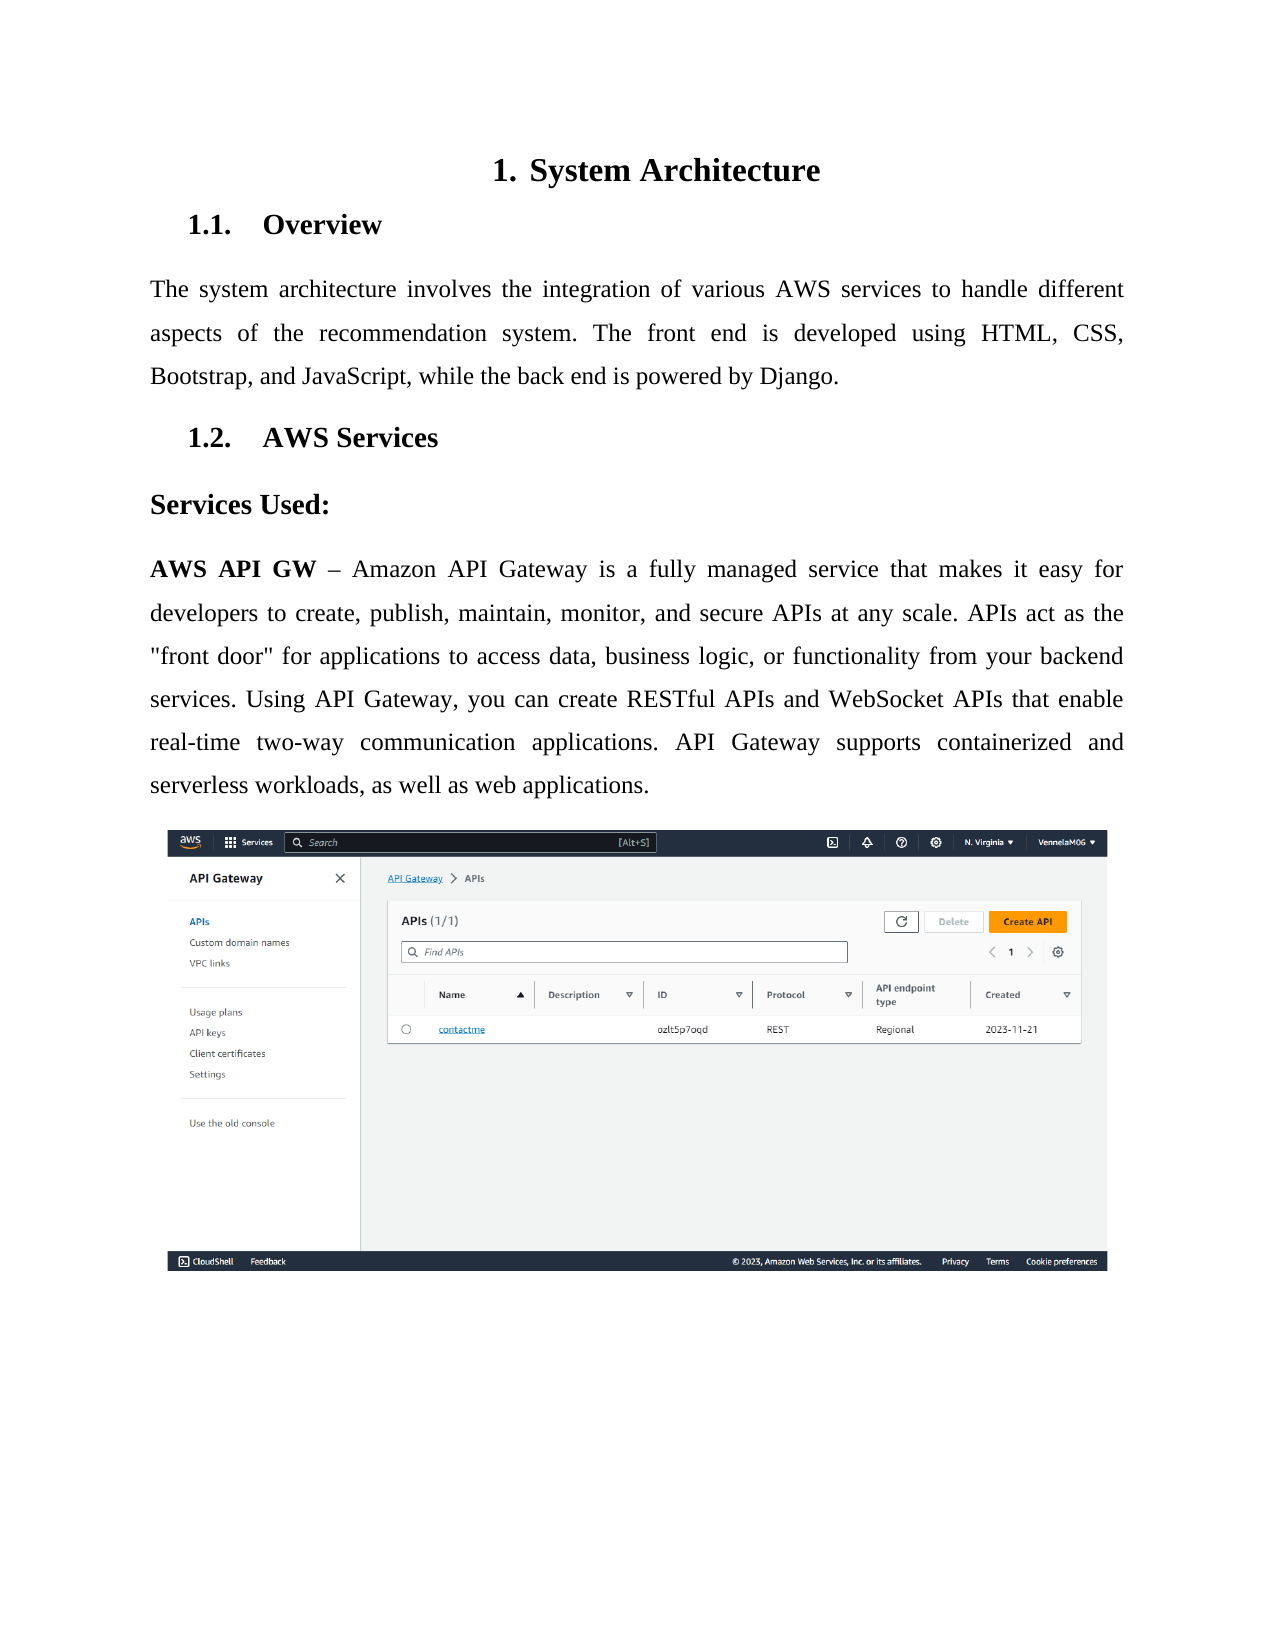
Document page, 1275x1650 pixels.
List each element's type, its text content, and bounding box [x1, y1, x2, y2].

text Services Used: [150, 487, 1125, 521]
list Overview [187, 207, 1125, 241]
picture [167, 830, 1108, 1271]
list System Architecture [187, 150, 1125, 188]
text AWS API GW – Amazon API Gateway is a fully managed service that makes it easy for developers to create, publish, maintain, monitor, and secure APIs at any scale. APIs act as the "front door" for applications to access data, business logic, or functionality from your backend services. Using API Gateway, you can create RESTful APIs and WebSocket APIs that enable real-time two-way communication applications. API Gateway supports containerized and serverless workloads, as well as web applications. [150, 554, 1125, 799]
list AWS Services [187, 421, 1125, 454]
text The system architecture involves the integration of various AWS services to handle different aspects of the recommendation system. The front end is developed using HTML, CSS, Bootstrap, and JavaScript, while the back end is powered by Django. [150, 274, 1125, 389]
